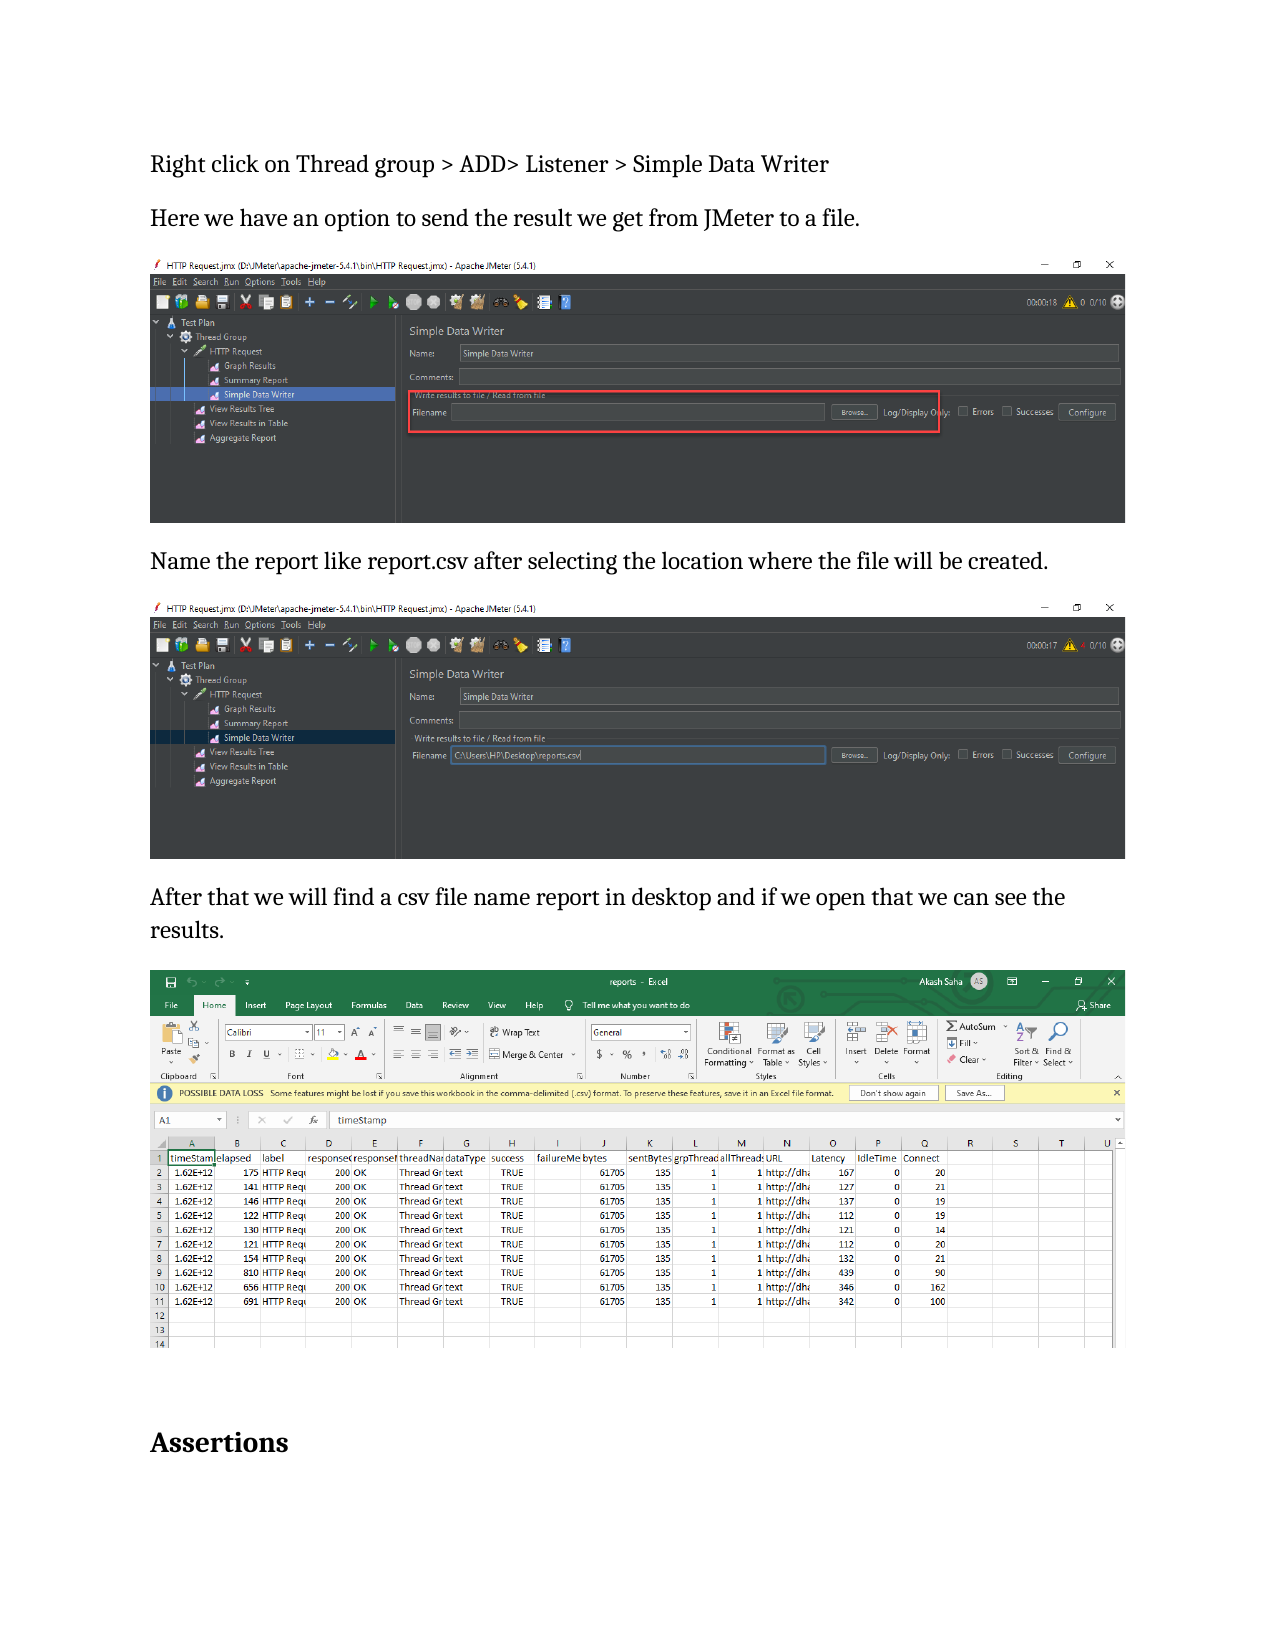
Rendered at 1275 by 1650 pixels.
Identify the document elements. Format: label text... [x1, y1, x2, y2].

text Right click on Thread group > ADD> Listener > Simple Data Writer [150, 150, 1125, 179]
picture [150, 257, 1125, 523]
text Name the report like report.csv after selecting the location where the file will be created. [150, 547, 1125, 576]
text Assertions [150, 1426, 1125, 1460]
text Here we have an option to send the result we get from JMeter to a file. [150, 204, 1125, 233]
picture [150, 970, 1125, 1348]
picture [150, 601, 1125, 859]
text After that we will find a csv file name report in desktop and if we open that we can see the results. [150, 883, 1125, 945]
